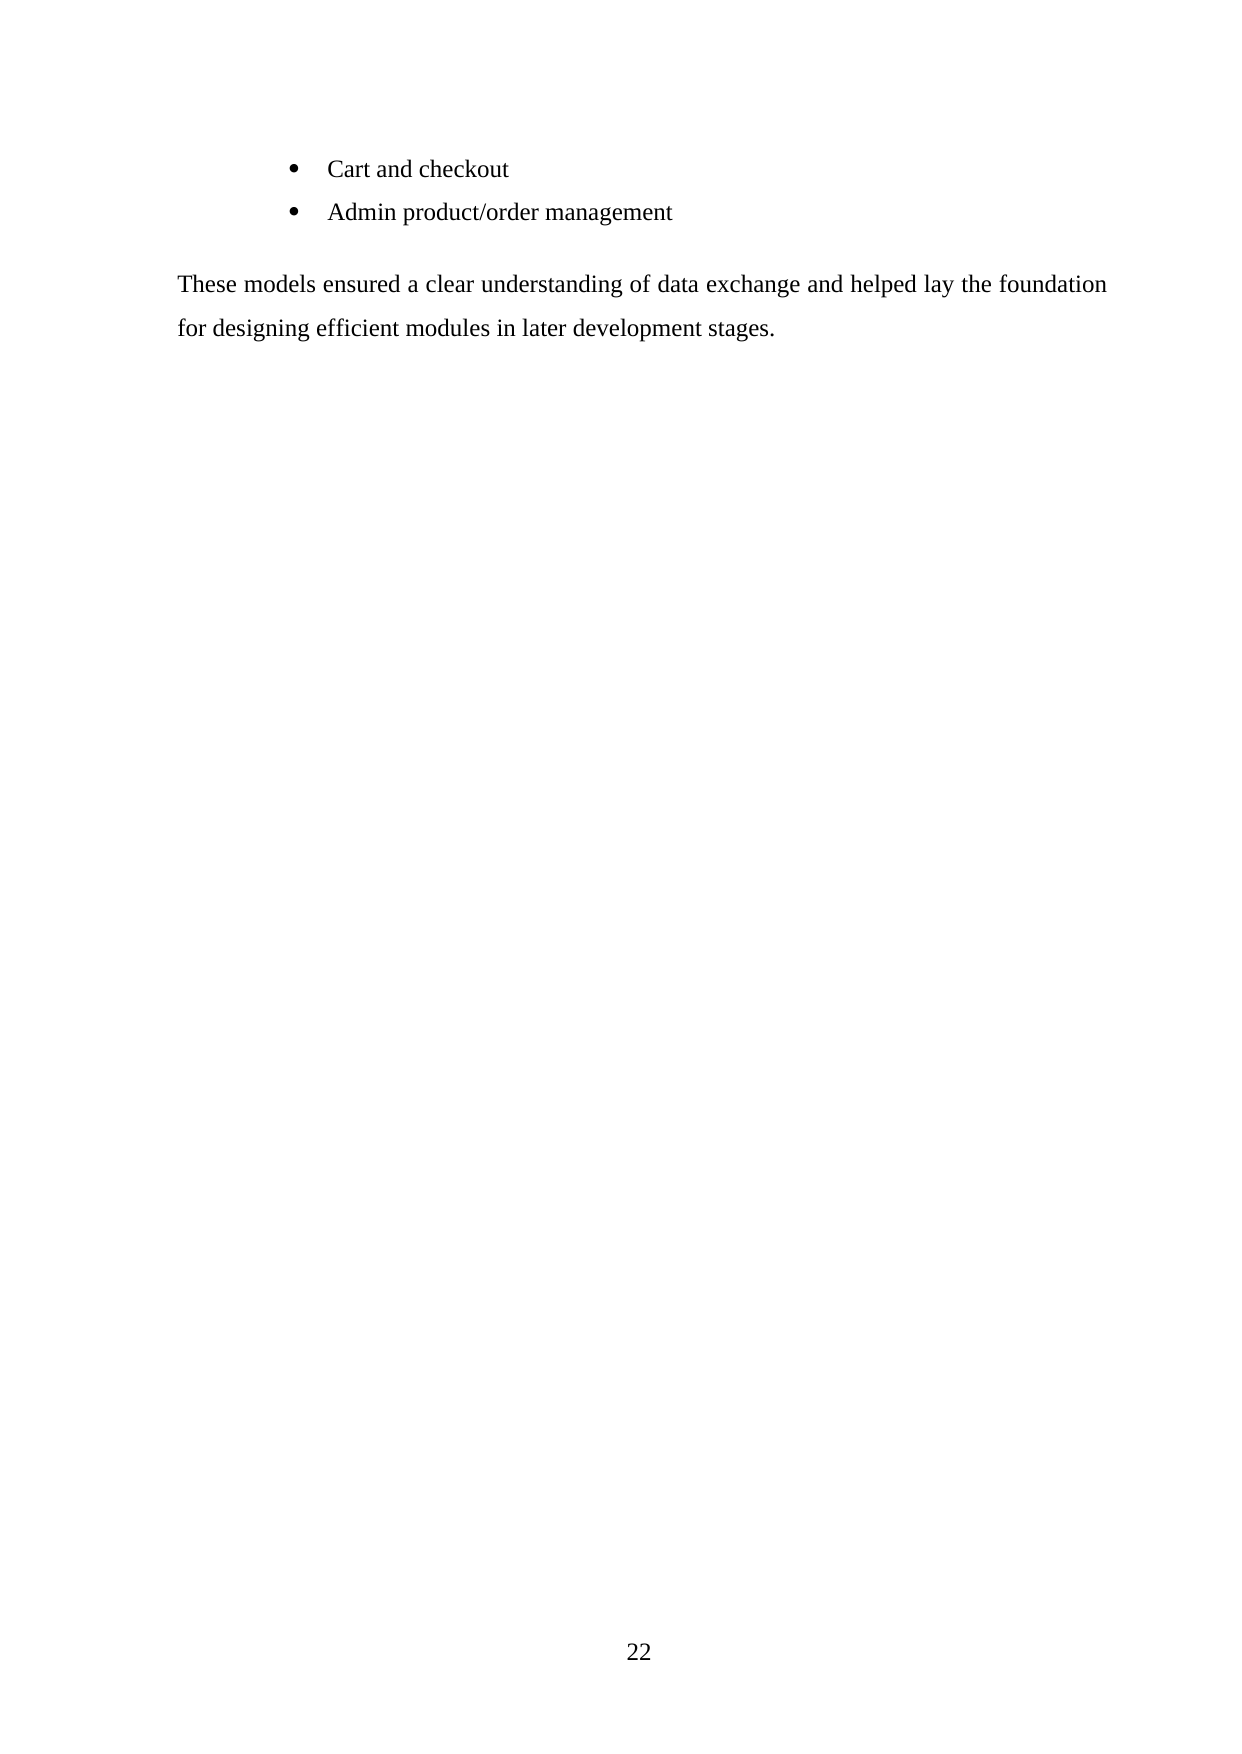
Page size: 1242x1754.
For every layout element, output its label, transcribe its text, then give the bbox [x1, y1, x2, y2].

list Admin product/order management [289, 197, 1109, 226]
text These models ensured a clear understanding of data exchange and helped lay the foundation for designing efficient modules in later development stages. [177, 269, 1109, 341]
list Cart and checkout [289, 154, 1109, 183]
